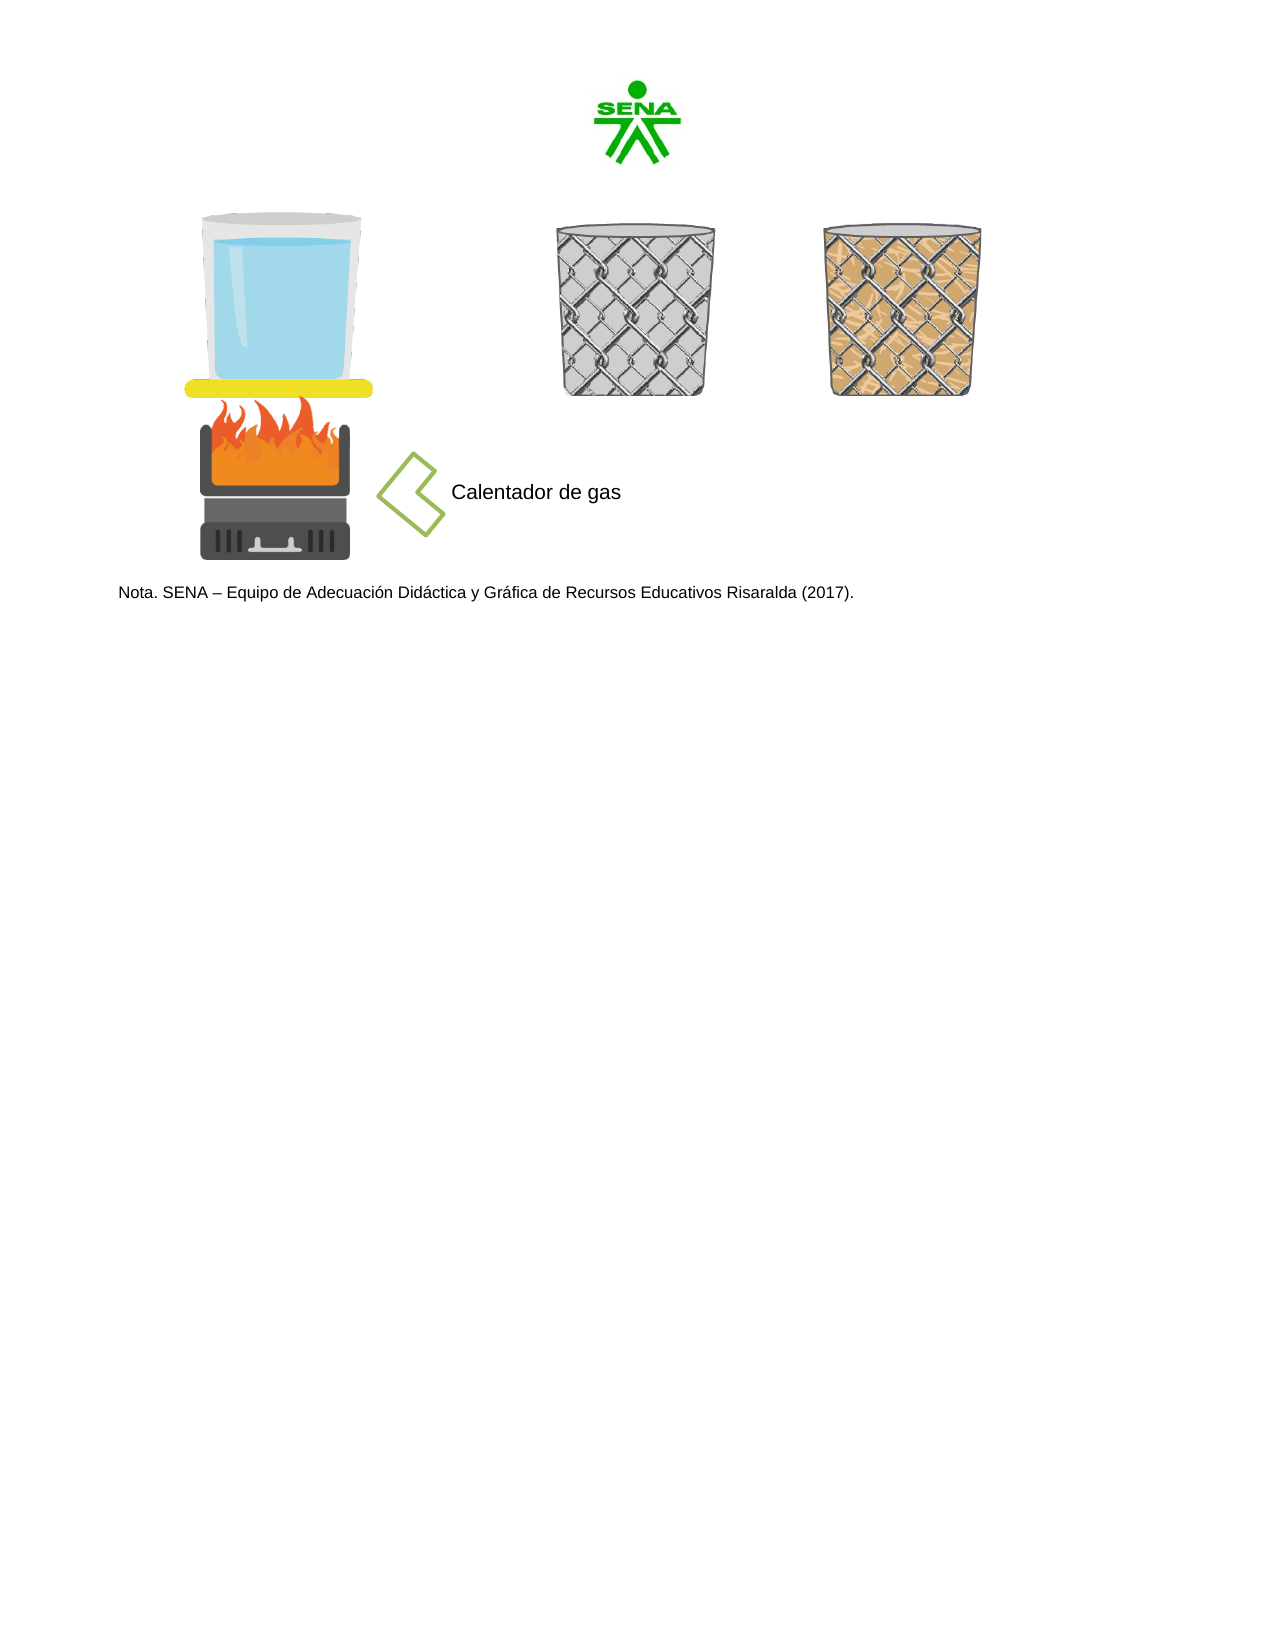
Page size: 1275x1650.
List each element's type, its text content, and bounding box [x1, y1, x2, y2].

picture [184, 212, 373, 560]
picture [588, 75, 687, 172]
text Nota. SENA – Equipo de Adecuación Didáctica y Gráfica de Recursos Educativos Risaralda (2017). [118, 583, 1157, 602]
picture [556, 223, 982, 396]
